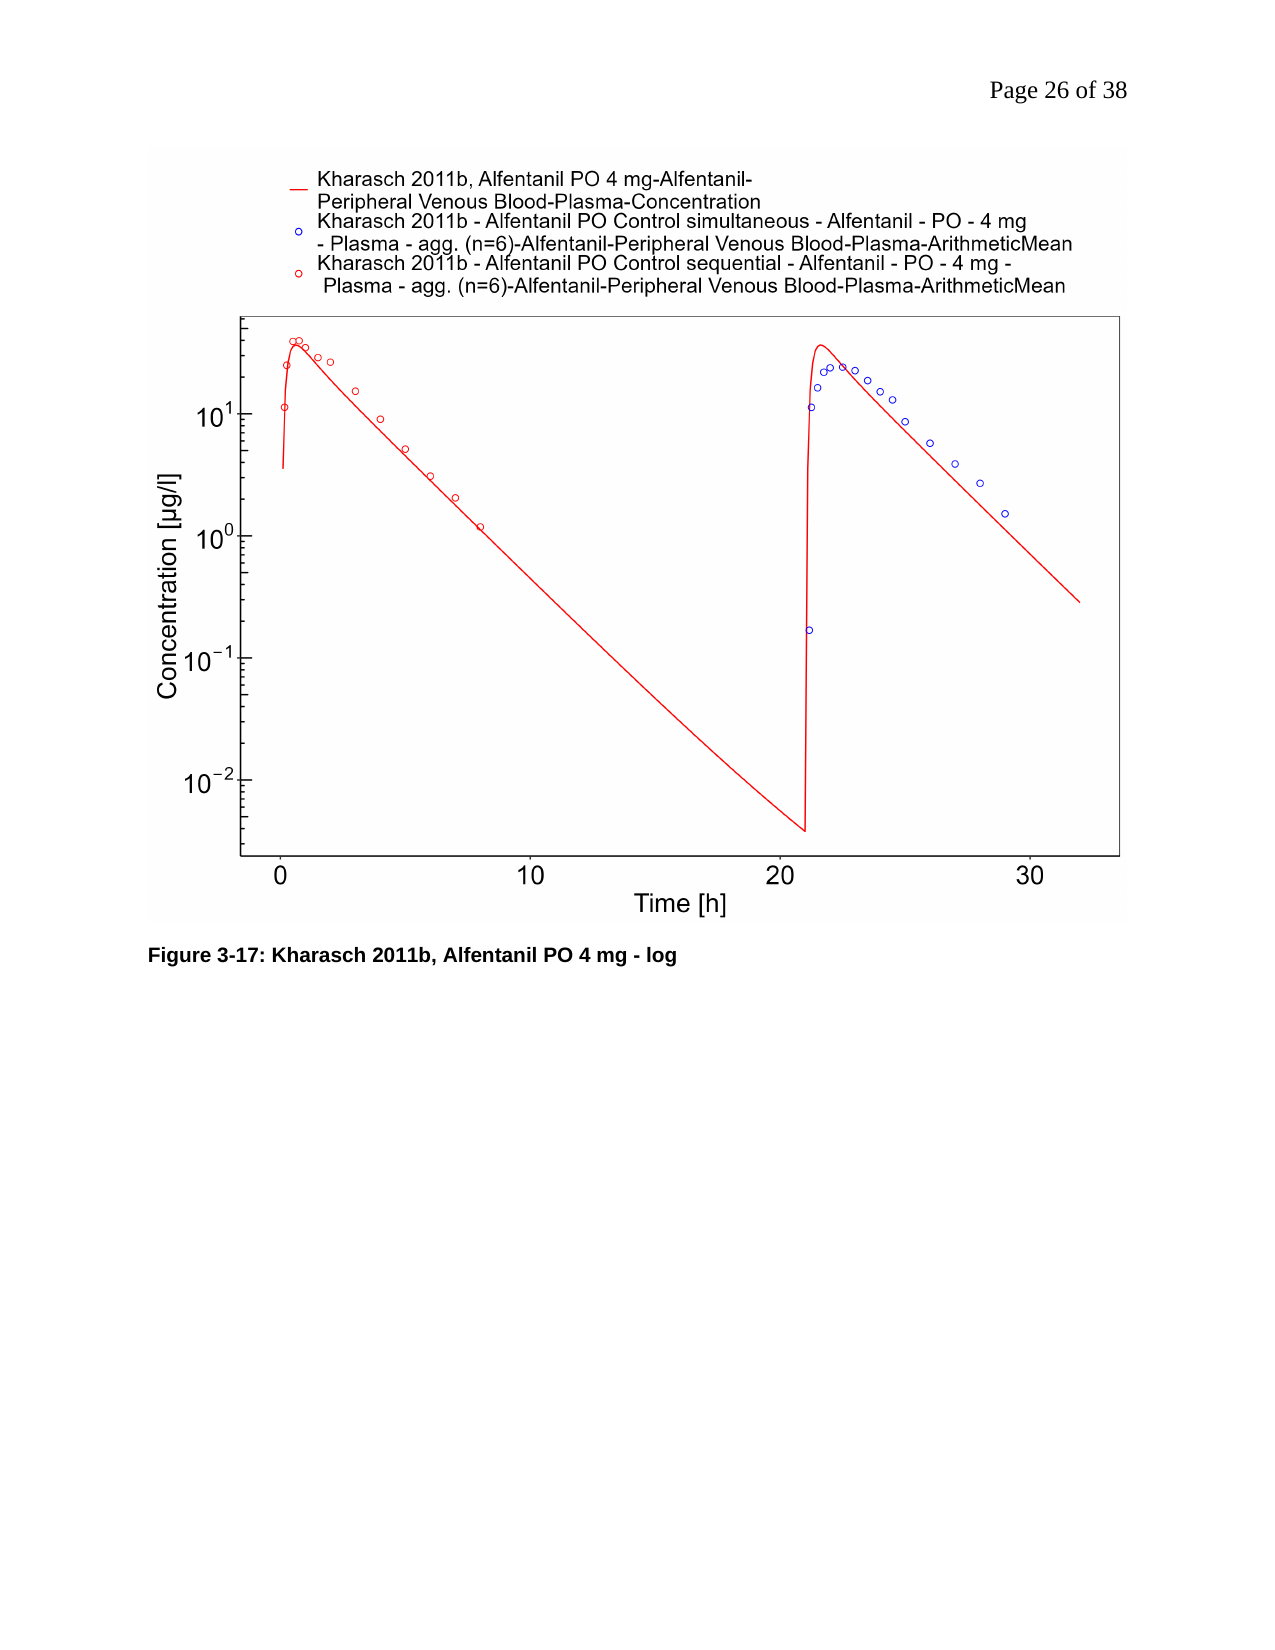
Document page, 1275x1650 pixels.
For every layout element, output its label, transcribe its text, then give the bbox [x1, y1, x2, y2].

picture [147, 147, 1127, 922]
text Figure 3-17: Kharasch 2011b, Alfentanil PO 4 mg - log [148, 943, 1127, 967]
